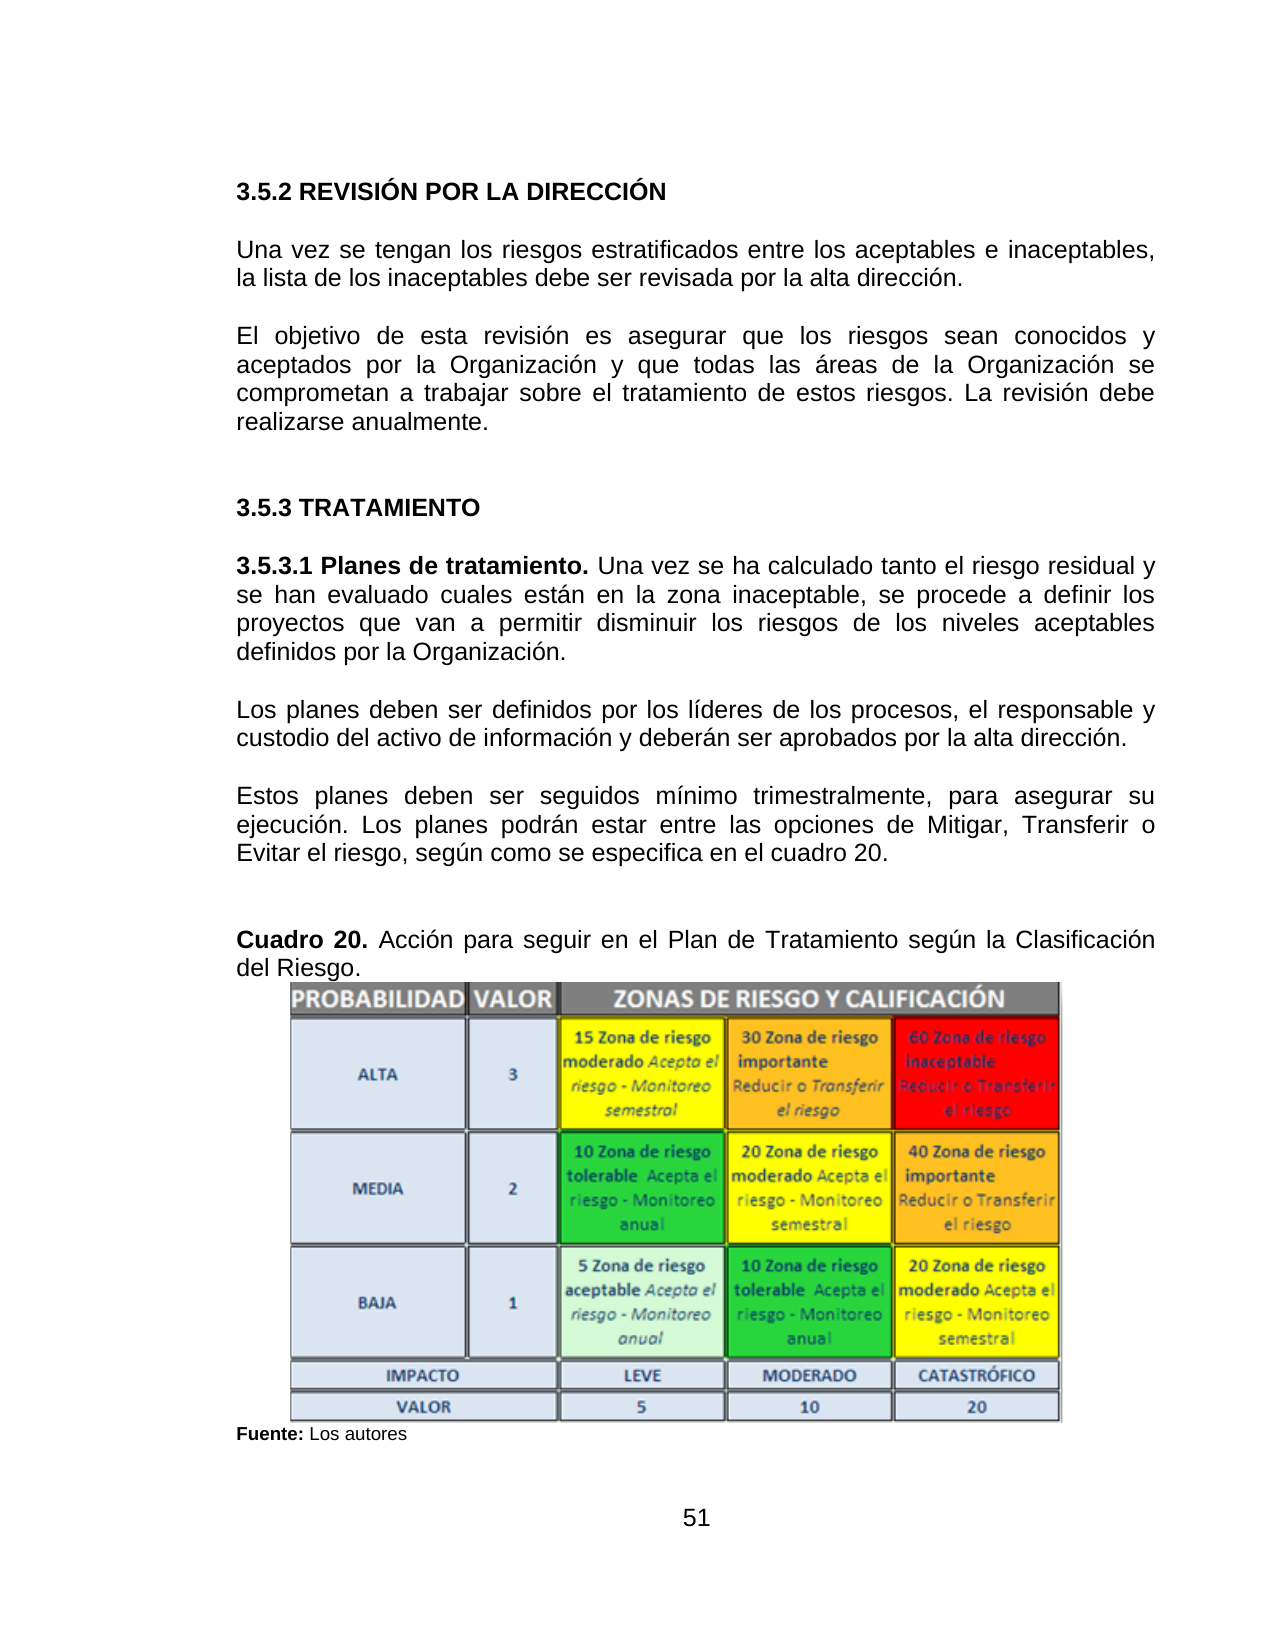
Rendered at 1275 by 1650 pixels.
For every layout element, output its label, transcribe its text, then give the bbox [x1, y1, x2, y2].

text Estos planes deben ser seguidos mínimo trimestralmente, para asegurar su ejecución. Los planes podrán estar entre las opciones de Mitigar, Transferir o Evitar el riesgo, según como se especifica en el cuadro 20. [236, 781, 1157, 867]
text Una vez se tengan los riesgos estratificados entre los aceptables e inaceptables, la lista de los inaceptables debe ser revisada por la alta dirección. [236, 235, 1157, 292]
subtitle Fuente: Los autores [236, 1422, 1157, 1444]
text Cuadro 20. Acción para seguir en el Plan de Tratamiento según la Clasificación del Riesgo. [236, 925, 1157, 982]
text 3.5.3.1 Planes de tratamiento. Una vez se ha calculado tanto el riesgo residual y se han evaluado cuales están en la zona inaceptable, se procede a definir los proyectos que van a permitir disminuir los riesgos de los niveles aceptables definidos por la Organización. [236, 551, 1157, 666]
text Los planes deben ser definidos por los líderes de los procesos, el responsable y custodio del activo de información y deberán ser aprobados por la alta dirección. [236, 695, 1157, 752]
text 3.5.3 TRATAMIENTO [236, 493, 1157, 522]
text El objetivo de esta revisión es asegurar que los riesgos sean conocidos y aceptados por la Organización y que todas las áreas de la Organización se comprometan a trabajar sobre el tratamiento de estos riesgos. La revisión debe realizarse anualmente. [236, 321, 1157, 436]
text 3.5.2 REVISIÓN POR LA DIRECCIÓN [236, 177, 1157, 206]
picture [290, 982, 1063, 1423]
